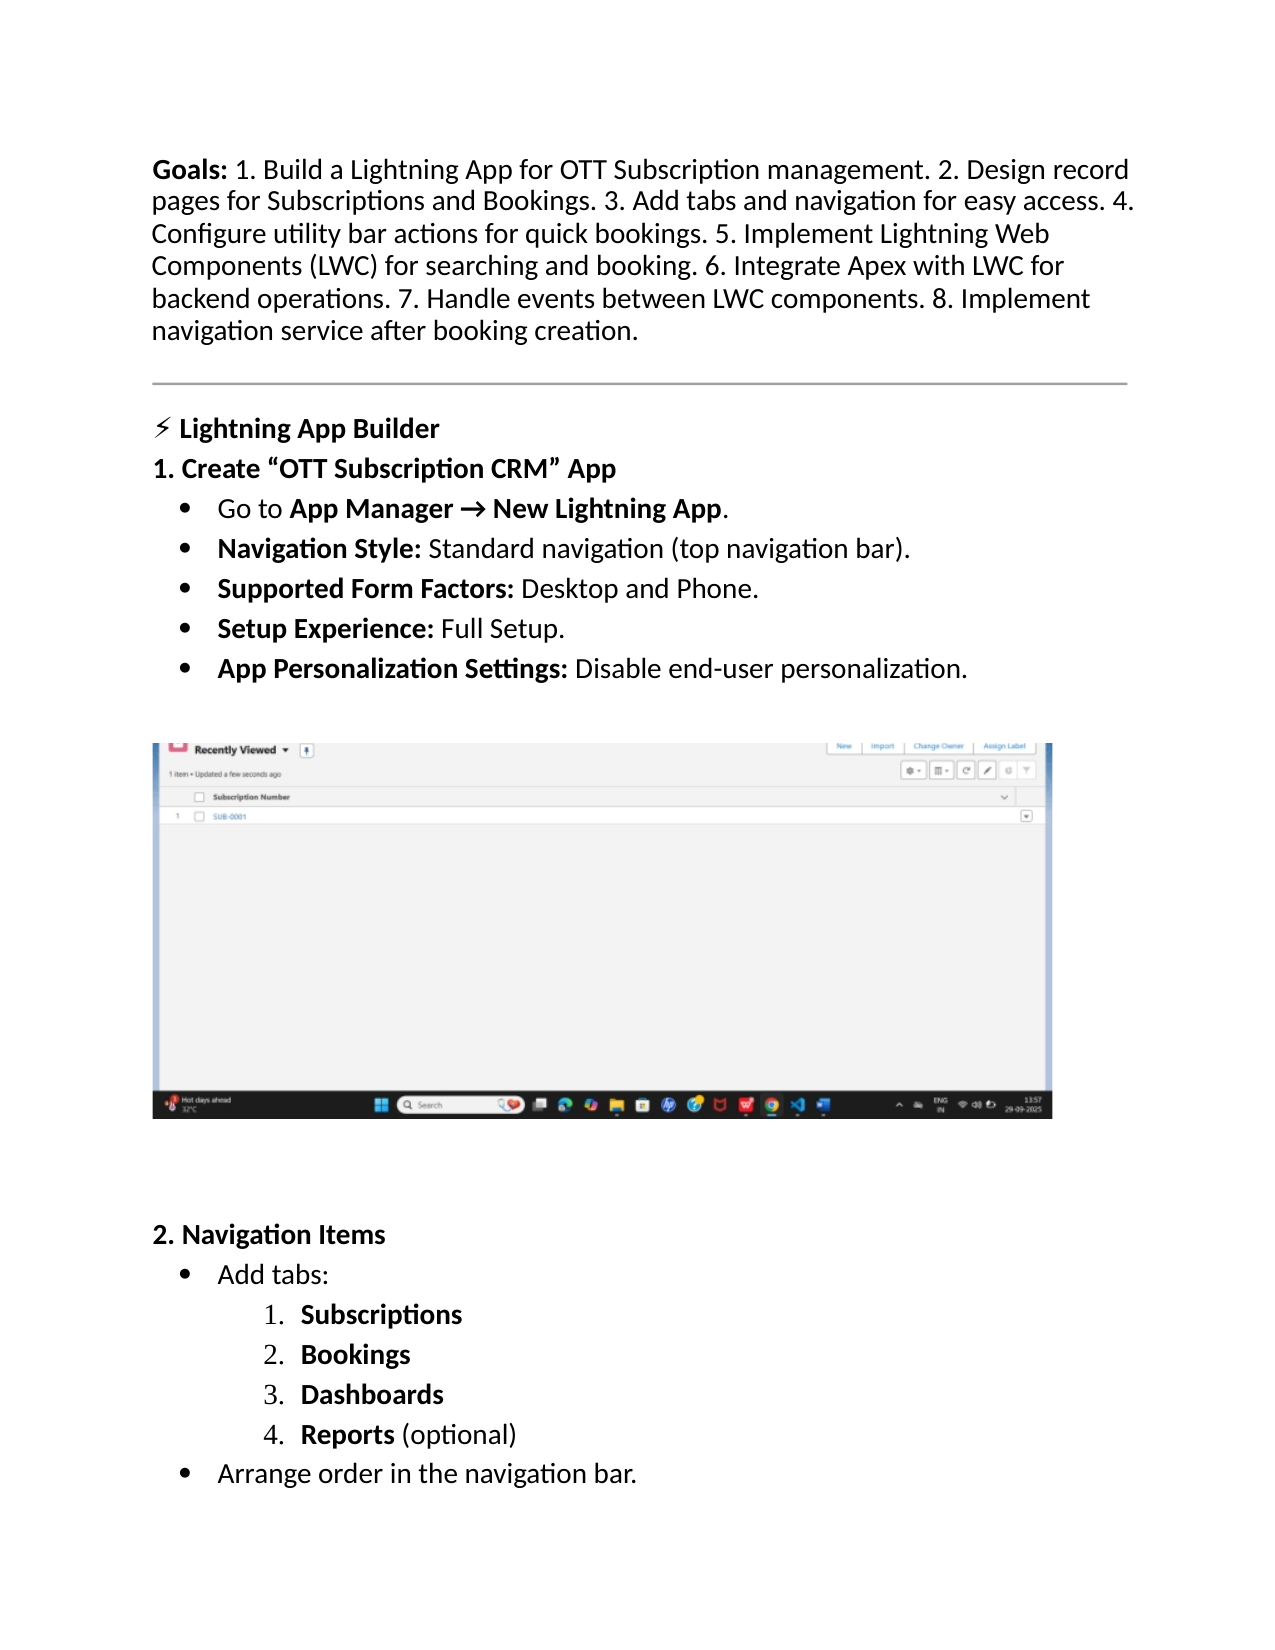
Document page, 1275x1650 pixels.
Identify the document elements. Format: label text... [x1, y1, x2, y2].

subtitle Arrange order in the navigation bar. [180, 1458, 1144, 1491]
subtitle Subscriptions [263, 1298, 1144, 1331]
subtitle 1. Create “OTT Subscription CRM” App [151, 453, 1144, 485]
subtitle Bookings [263, 1338, 1144, 1371]
subtitle Goals: 1. Build a Lightning App for OTT Subscription management. 2. Design record pages for Subscriptions and Bookings. 3. Add tabs and navigation for easy access. 4. Configure utility bar actions for quick bookings. 5. Implement Lightning Web Components (LWC) for searching and booking. 6. Integrate Apex with LWC for backend operations. 7. Handle events between LWC components. 8. Implement navigation service after booking creation. [151, 153, 1144, 348]
subtitle Supported Form Factors: Desktop and Phone. [180, 573, 1144, 605]
subtitle ⚡ Lightning App Builder [151, 409, 1144, 445]
subtitle Setup Experience: Full Setup. [180, 612, 1144, 645]
subtitle Navigation Style: Standard navigation (top navigation bar). [180, 533, 1144, 565]
subtitle Reports (optional) [263, 1418, 1144, 1451]
subtitle 2. Navigation Items [151, 1219, 1144, 1251]
subtitle Go to App Manager → New Lightning App. [180, 493, 1144, 525]
picture [152, 743, 1053, 1119]
subtitle App Personalization Settings: Disable end-user personalization. [180, 652, 1144, 685]
subtitle Dashboards [263, 1378, 1144, 1411]
subtitle Add tabs: [180, 1259, 1144, 1291]
